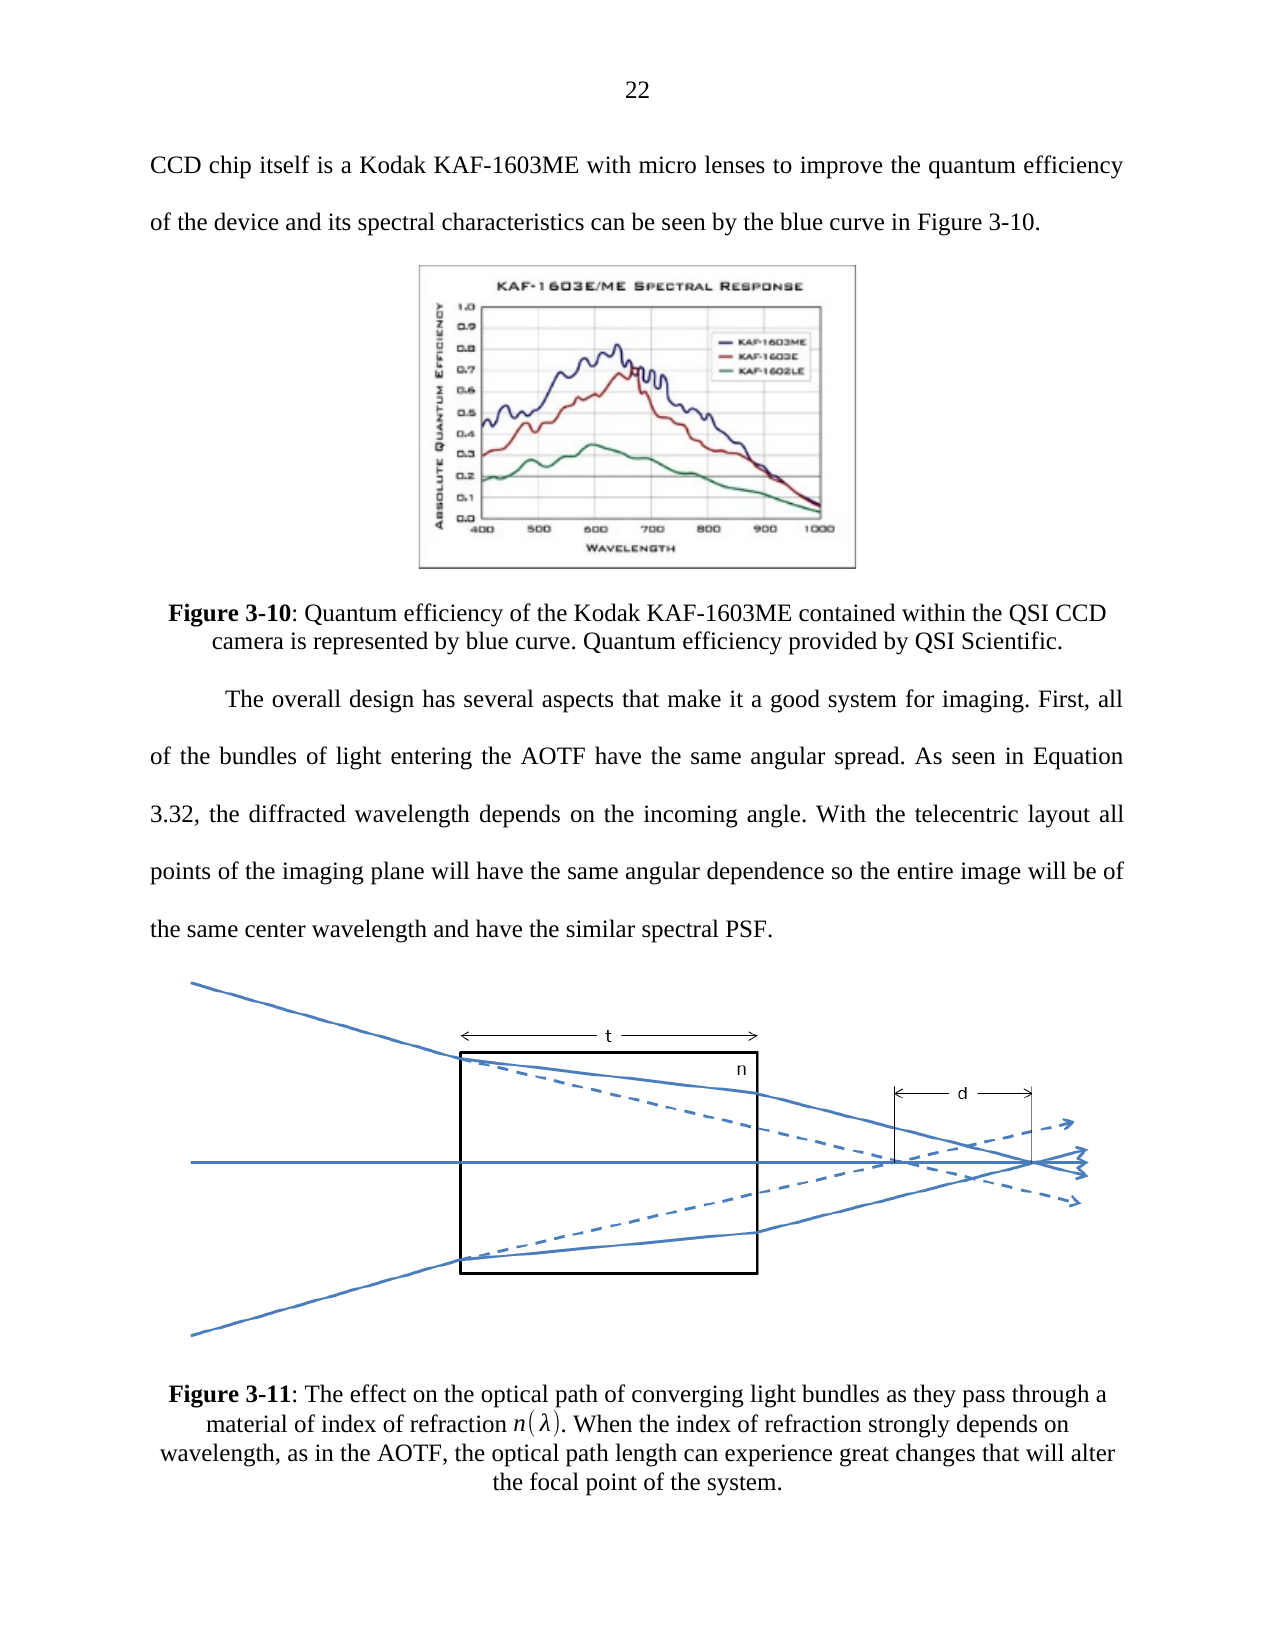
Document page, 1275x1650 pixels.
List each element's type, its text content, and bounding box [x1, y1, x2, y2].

picture [418, 265, 857, 569]
text The overall design has several aspects that make it a good system for imaging. First, all of the bundles of light entering the AOTF have the same angular spread. As seen in Equation 3.32, the diffracted wavelength depends on the incoming angle. With the telecentric layout all points of the imaging plane will have the same angular dependence so the entire image will be of the same center wavelength and have the similar spectral PSF. [150, 684, 1125, 943]
picture [180, 971, 1095, 1351]
text Figure 3-10: Quantum efficiency of the Kodak KAF-1603ME contained within the QSI CCD camera is represented by blue curve. Quantum efficiency provided by QSI Scientific. [150, 598, 1125, 655]
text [150, 150, 1125, 236]
text Figure 3-11: The effect on the optical path of converging light bundles as they pass through a material of index of refraction . When the index of refraction strongly depends on wavelength, as in the AOTF, the optical path length can experience great changes that will alter the focal point of the system. [150, 1379, 1125, 1496]
